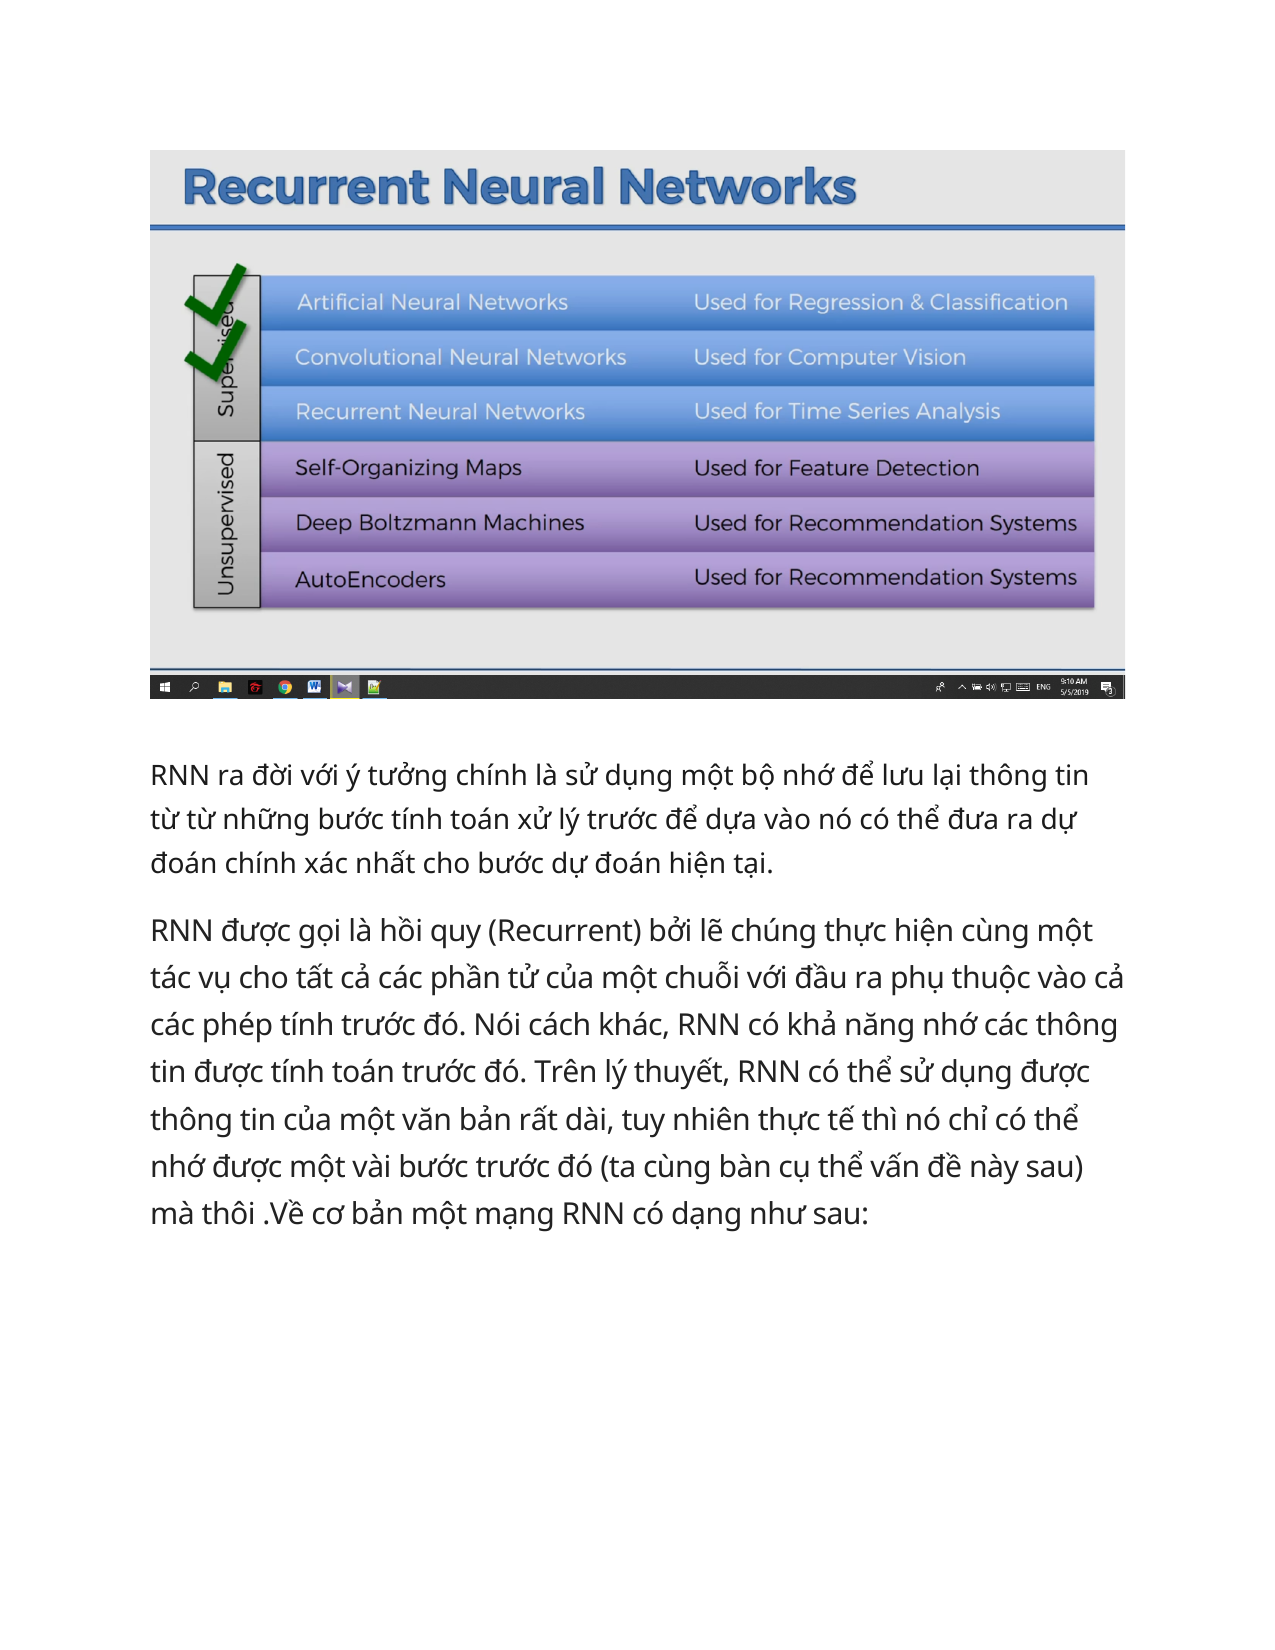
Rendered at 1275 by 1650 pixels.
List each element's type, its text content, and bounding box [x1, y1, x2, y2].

text RNN được gọi là hồi quy (Recurrent) bởi lẽ chúng thực hiện cùng một tác vụ cho tất cả các phần tử của một chuỗi với đầu ra phụ thuộc vào cả các phép tính trước đó. Nói cách khác, RNN có khả năng nhớ các thông tin được tính toán trước đó. Trên lý thuyết, RNN có thể sử dụng được thông tin của một văn bản rất dài, tuy nhiên thực tế thì nó chỉ có thể nhớ được một vài bước trước đó (ta cùng bàn cụ thể vấn đề này sau) mà thôi .Về cơ bản một mạng RNN có dạng như sau: [150, 909, 1125, 956]
text RNN ra đời với ý tưởng chính là sử dụng một bộ nhớ để lưu lại thông tin từ từ những bước tính toán xử lý trước để dựa vào nó có thể đưa ra dự đoán chính xác nhất cho bước dự đoán hiện tại. [150, 756, 1125, 882]
text RNN được gọi là hồi quy (Recurrent) bởi lẽ chúng thực hiện cùng một tác vụ cho tất cả các phần tử của một chuỗi với đầu ra phụ thuộc vào cả các phép tính trước đó. Nói cách khác, RNN có khả năng nhớ các thông tin được tính toán trước đó. Trên lý thuyết, RNN có thể sử dụng được thông tin của một văn bản rất dài, tuy nhiên thực tế thì nó chỉ có thể nhớ được một vài bước trước đó (ta cùng bàn cụ thể vấn đề này sau) mà thôi .Về cơ bản một mạng RNN có dạng như sau: [150, 997, 1125, 1233]
picture [150, 150, 1125, 699]
